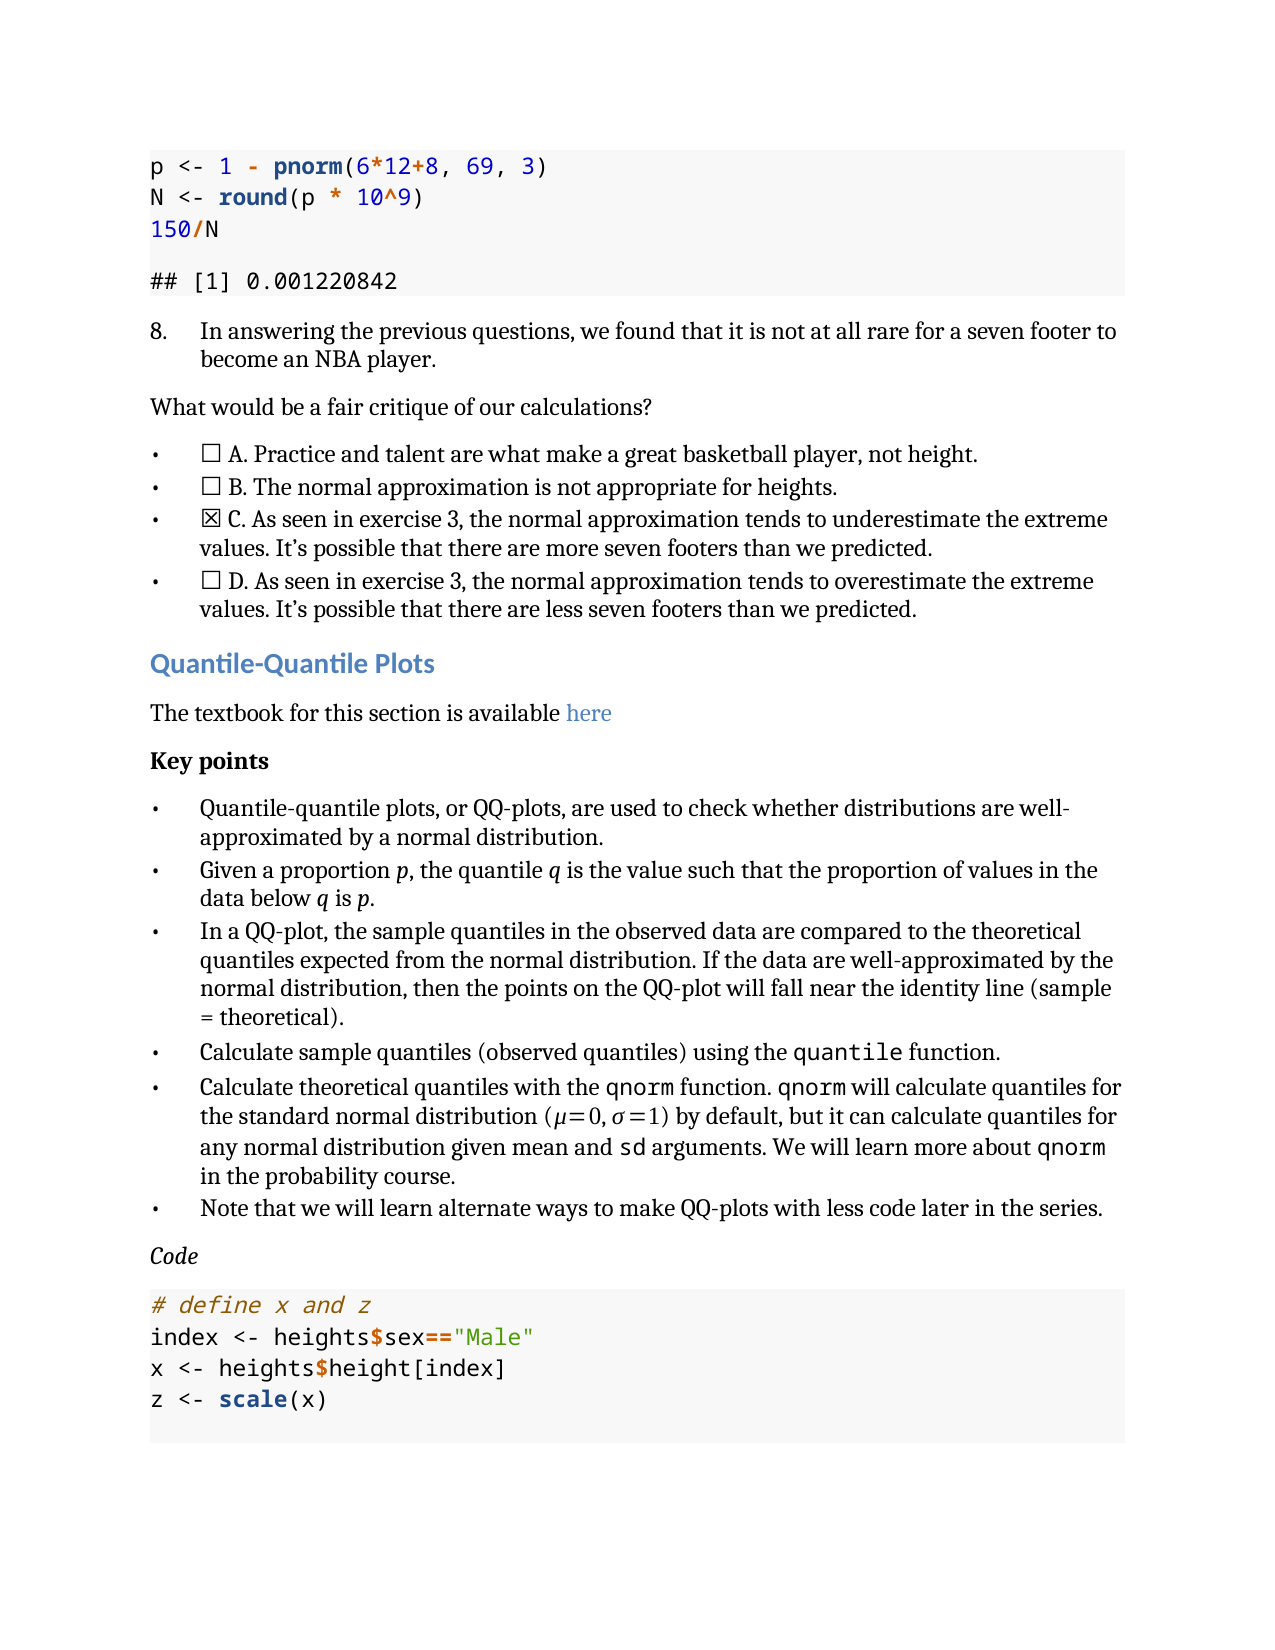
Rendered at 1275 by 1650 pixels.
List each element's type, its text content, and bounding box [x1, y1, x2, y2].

list In a QQ-plot, the sample quantiles in the observed data are compared to the theoretical quantiles expected from the normal distribution. If the data are well-approximated by the normal distribution, then the points on the QQ-plot will fall near the identity line (sample = theoretical). [150, 917, 1125, 1032]
text ## [1] 0.001220842 [150, 264, 1125, 296]
list ☐ B. The normal approximation is not appropriate for heights. [150, 473, 1125, 502]
text The textbook for this section is available here [150, 699, 1125, 728]
list ☒ C. As seen in exercise 3, the normal approximation tends to underestimate the extreme values. It’s possible that there are more seven footers than we predicted. [150, 505, 1125, 563]
text # define x and z index <- heights$sex=="Male" x <- heights$height[index] z <- scale(x) # proportion of data below 69.5 mean(x <= 69.5) [150, 1289, 1125, 1443]
list ☐ D. As seen in exercise 3, the normal approximation tends to overestimate the extreme values. It’s possible that there are less seven footers than we predicted. [150, 567, 1125, 624]
list Note that we will learn alternate ways to make QQ-plots with less code later in the series. [150, 1194, 1125, 1223]
list Calculate theoretical quantiles with the qnorm function. qnorm will calculate quantiles for the standard normal distribution (, ) by default, but it can calculate quantiles for any normal distribution given mean and sd arguments. We will learn more about qnorm in the probability course. [150, 1071, 1125, 1191]
list In answering the previous questions, we found that it is not at all rare for a seven footer to become an NBA player. [150, 317, 1125, 374]
list Given a proportion p, the quantile q is the value such that the proportion of values in the data below q is p. [150, 856, 1125, 913]
list Calculate sample quantiles (observed quantiles) using the quantile function. [150, 1036, 1125, 1067]
text Key points [150, 747, 1125, 776]
list ☐ A. Practice and talent are what make a great basketball player, not height. [150, 440, 1125, 469]
text What would be a fair critique of our calculations? [150, 393, 1125, 422]
text Code [150, 1242, 1125, 1271]
text p <- 1 - pnorm(6*12+8, 69, 3) N <- round(p * 10^9) 150/N [150, 150, 1125, 244]
subtitle Quantile-Quantile Plots [150, 645, 1125, 681]
list Quantile-quantile plots, or QQ-plots, are used to check whether distributions are well-approximated by a normal distribution. [150, 794, 1125, 852]
